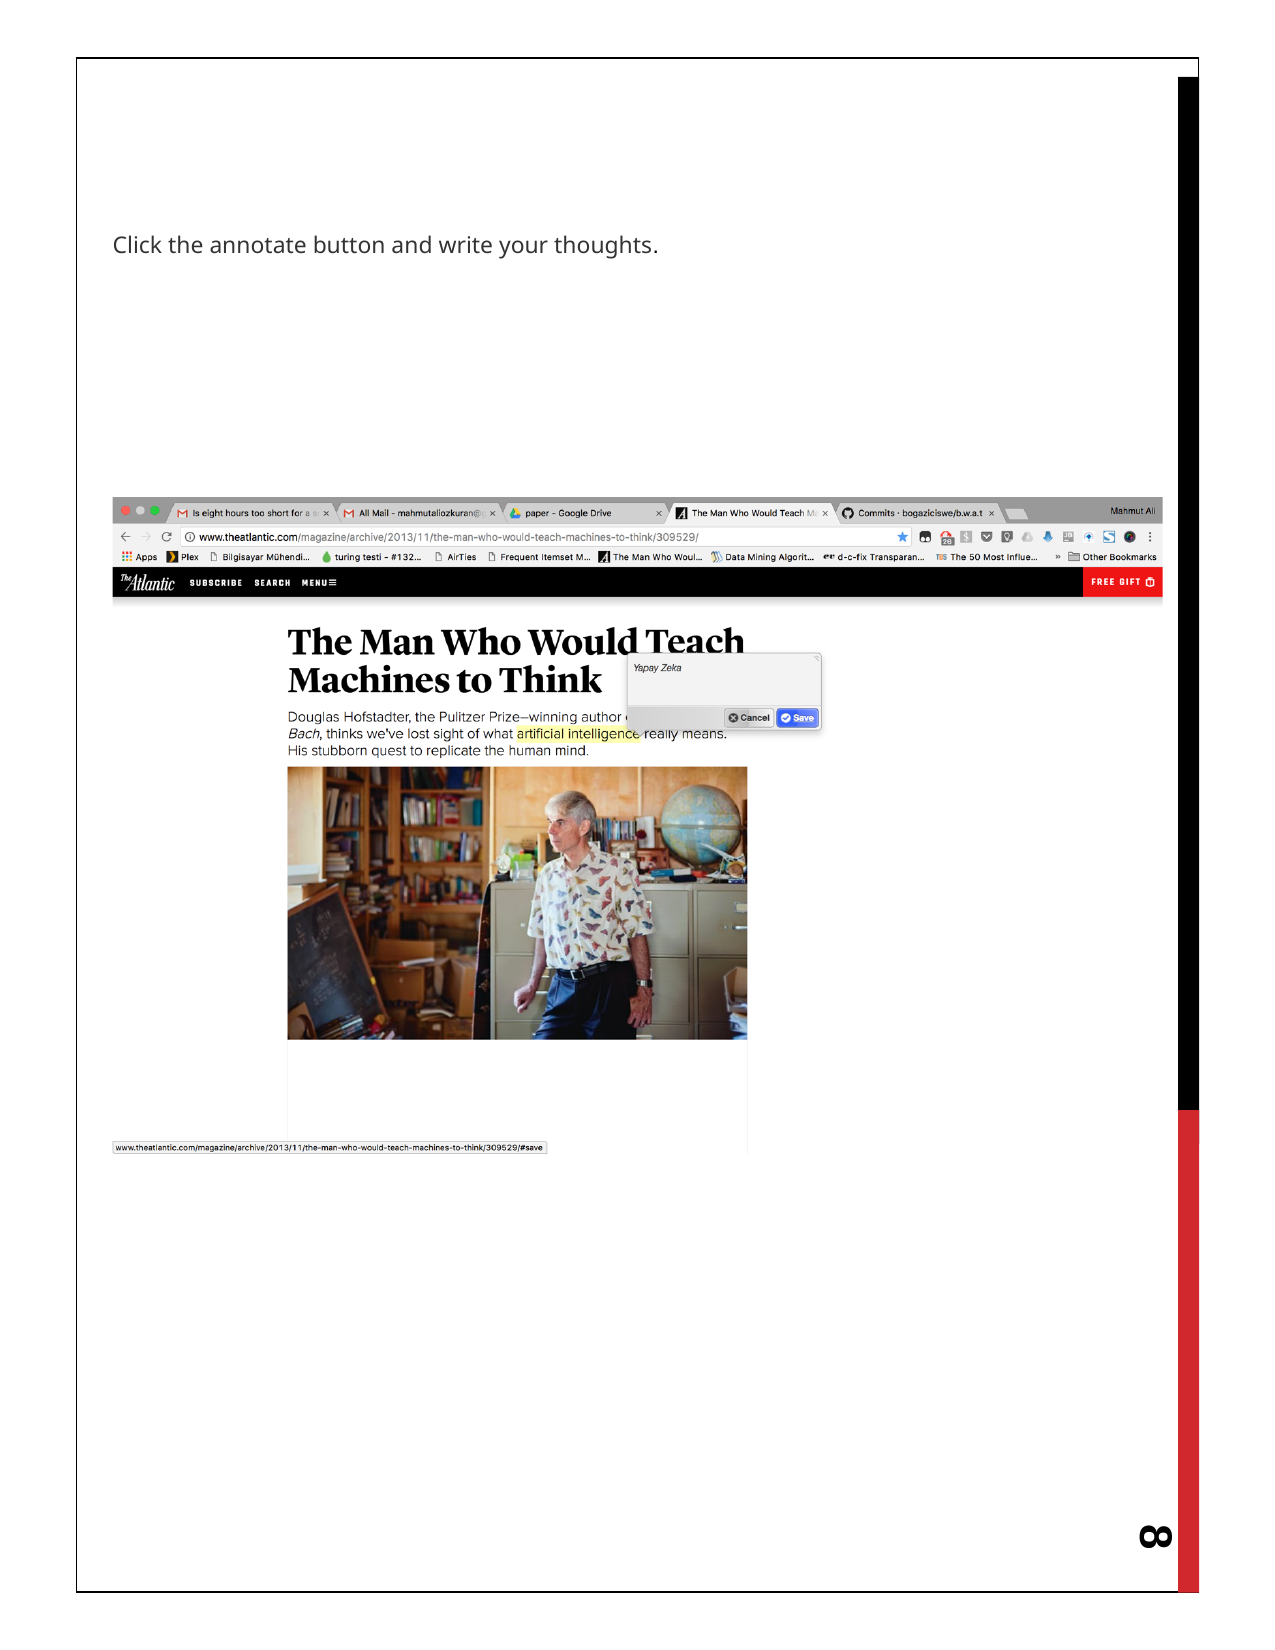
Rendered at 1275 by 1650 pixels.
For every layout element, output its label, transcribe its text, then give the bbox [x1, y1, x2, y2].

picture [112, 497, 1163, 1154]
text Click the annotate button and write your thoughts. [112, 229, 1162, 260]
